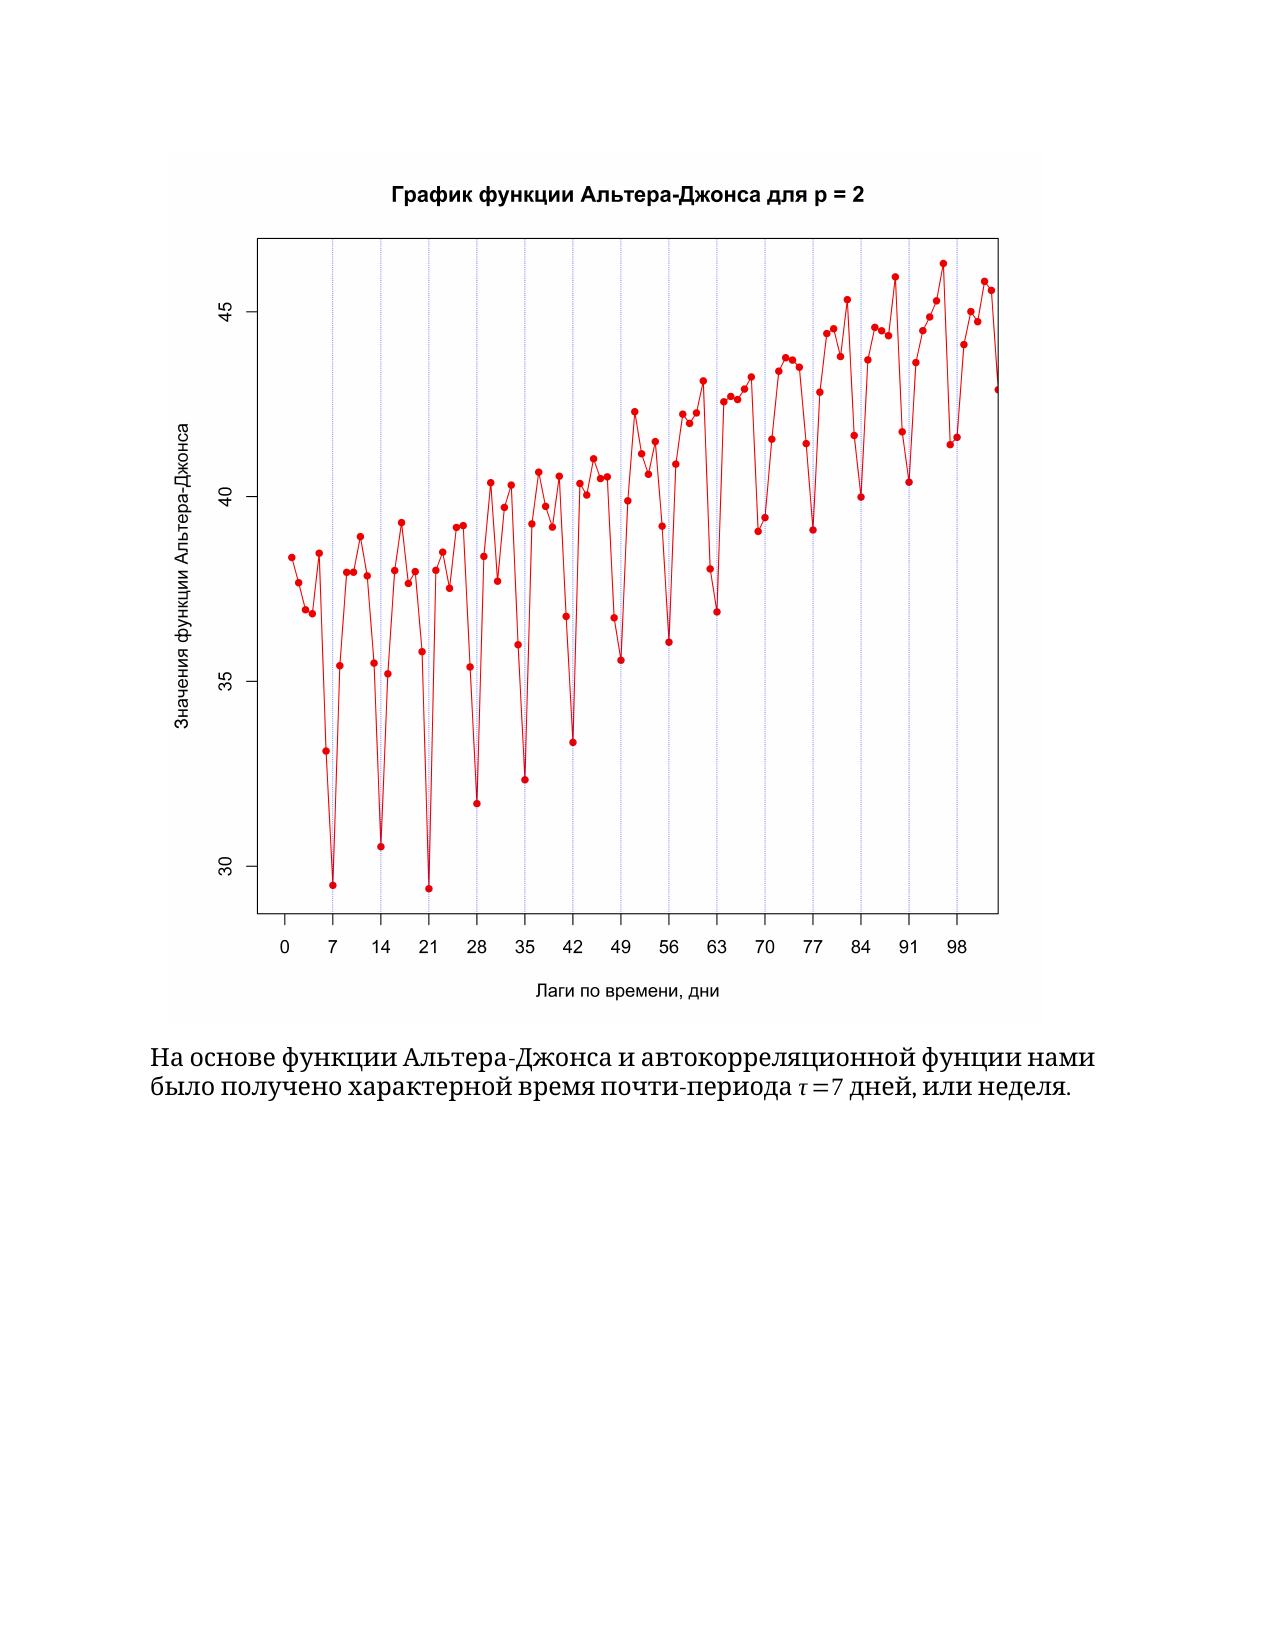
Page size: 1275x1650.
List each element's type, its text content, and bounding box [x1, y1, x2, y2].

text На основе функции Альтера-Джонса и автокорреляционной фунции нами было получено характерной время почти-периода дней, или неделя. [150, 1044, 1125, 1101]
picture [168, 150, 1044, 1025]
